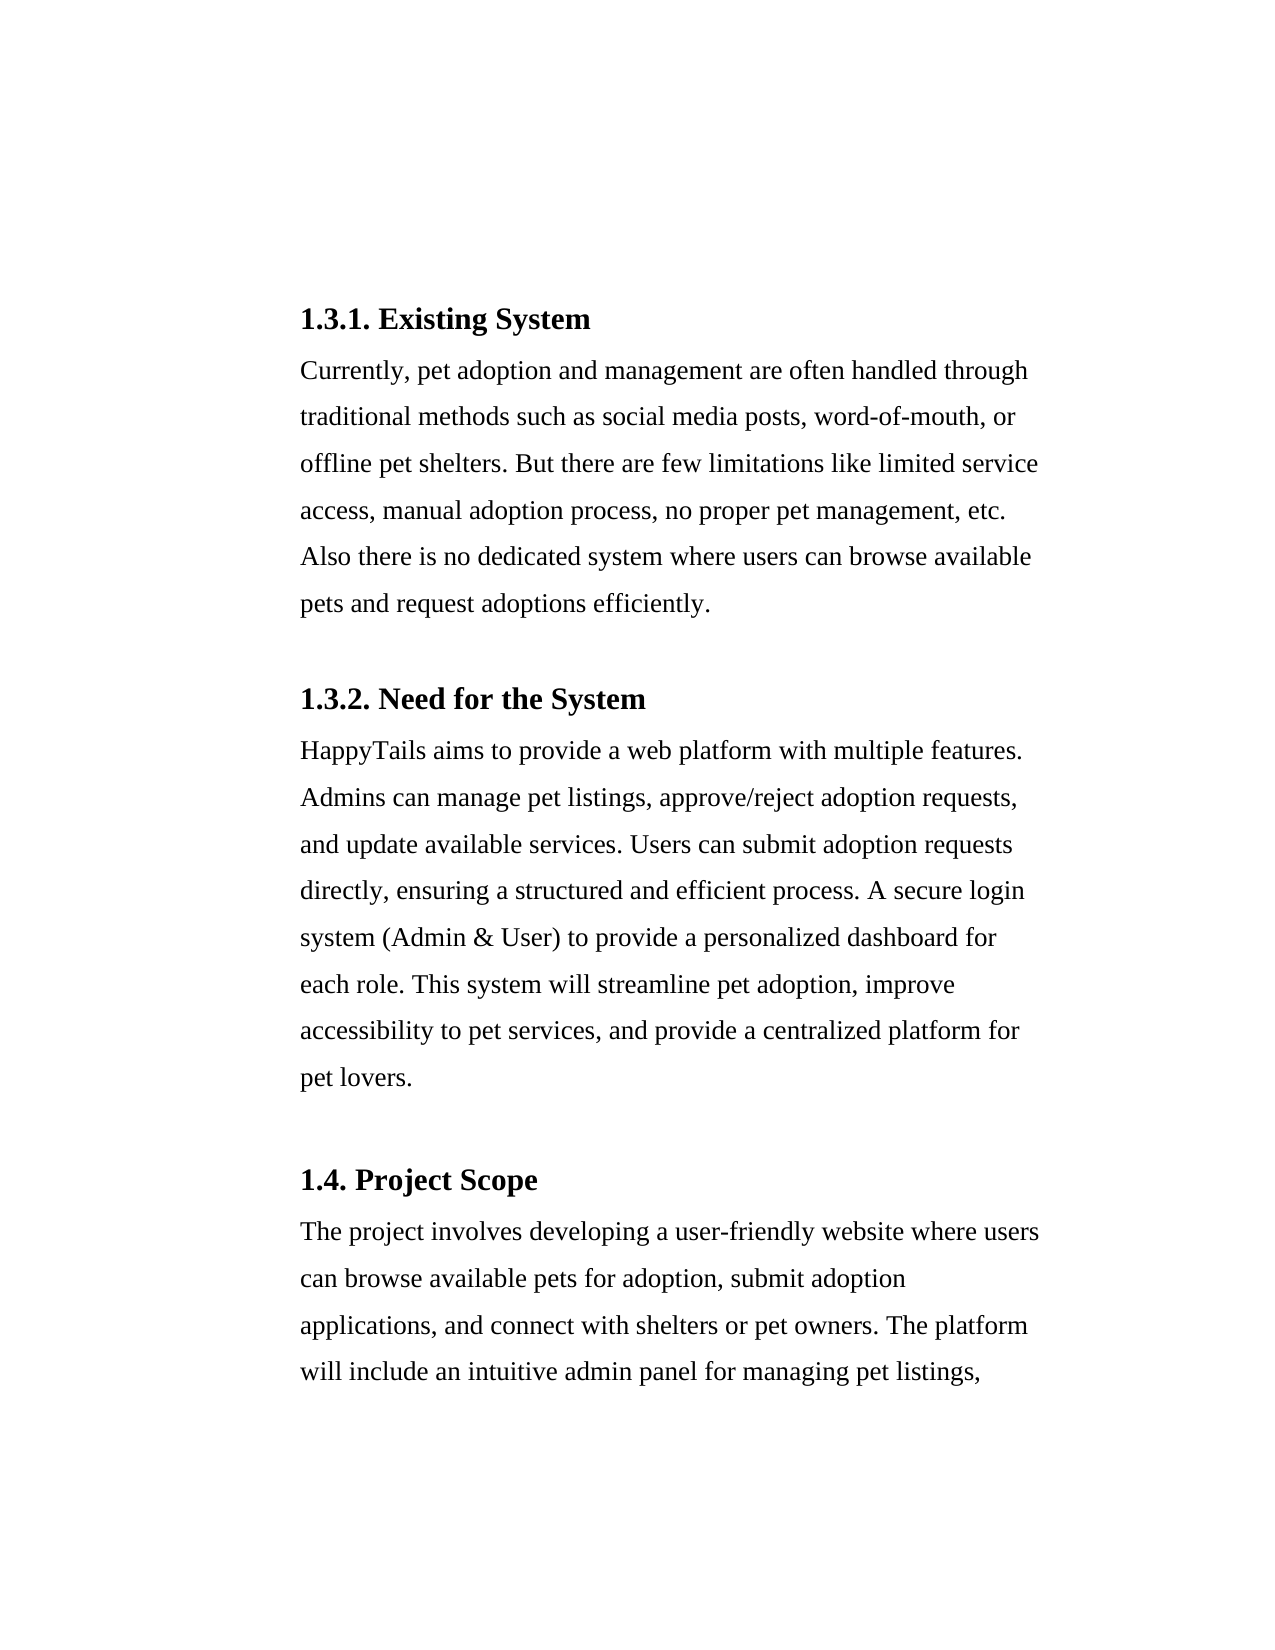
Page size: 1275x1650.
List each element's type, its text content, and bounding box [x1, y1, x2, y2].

text Currently, pet adoption and management are often handled through traditional methods such as social media posts, word-of-mouth, or offline pet shelters. But there are few limitations like limited service access, manual adoption process, no proper pet management, etc. Also there is no dedicated system where users can browse available pets and request adoptions efficiently. [300, 354, 1050, 618]
text 1.3.1. Existing System [300, 300, 1050, 336]
text 1.3.2. Need for the System [300, 681, 1050, 716]
text HappyTails aims to provide a web platform with multiple features. Admins can manage pet listings, approve/reject adoption requests, and update available services. Users can submit adoption requests directly, ensuring a structured and efficient process. A secure login system (Admin & User) to provide a personalized dashboard for each role. This system will streamline pet adoption, improve accessibility to pet services, and provide a centralized platform for pet lovers. [300, 734, 1050, 1092]
text 1.4. Project Scope [300, 1162, 1050, 1197]
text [300, 1215, 1050, 1387]
